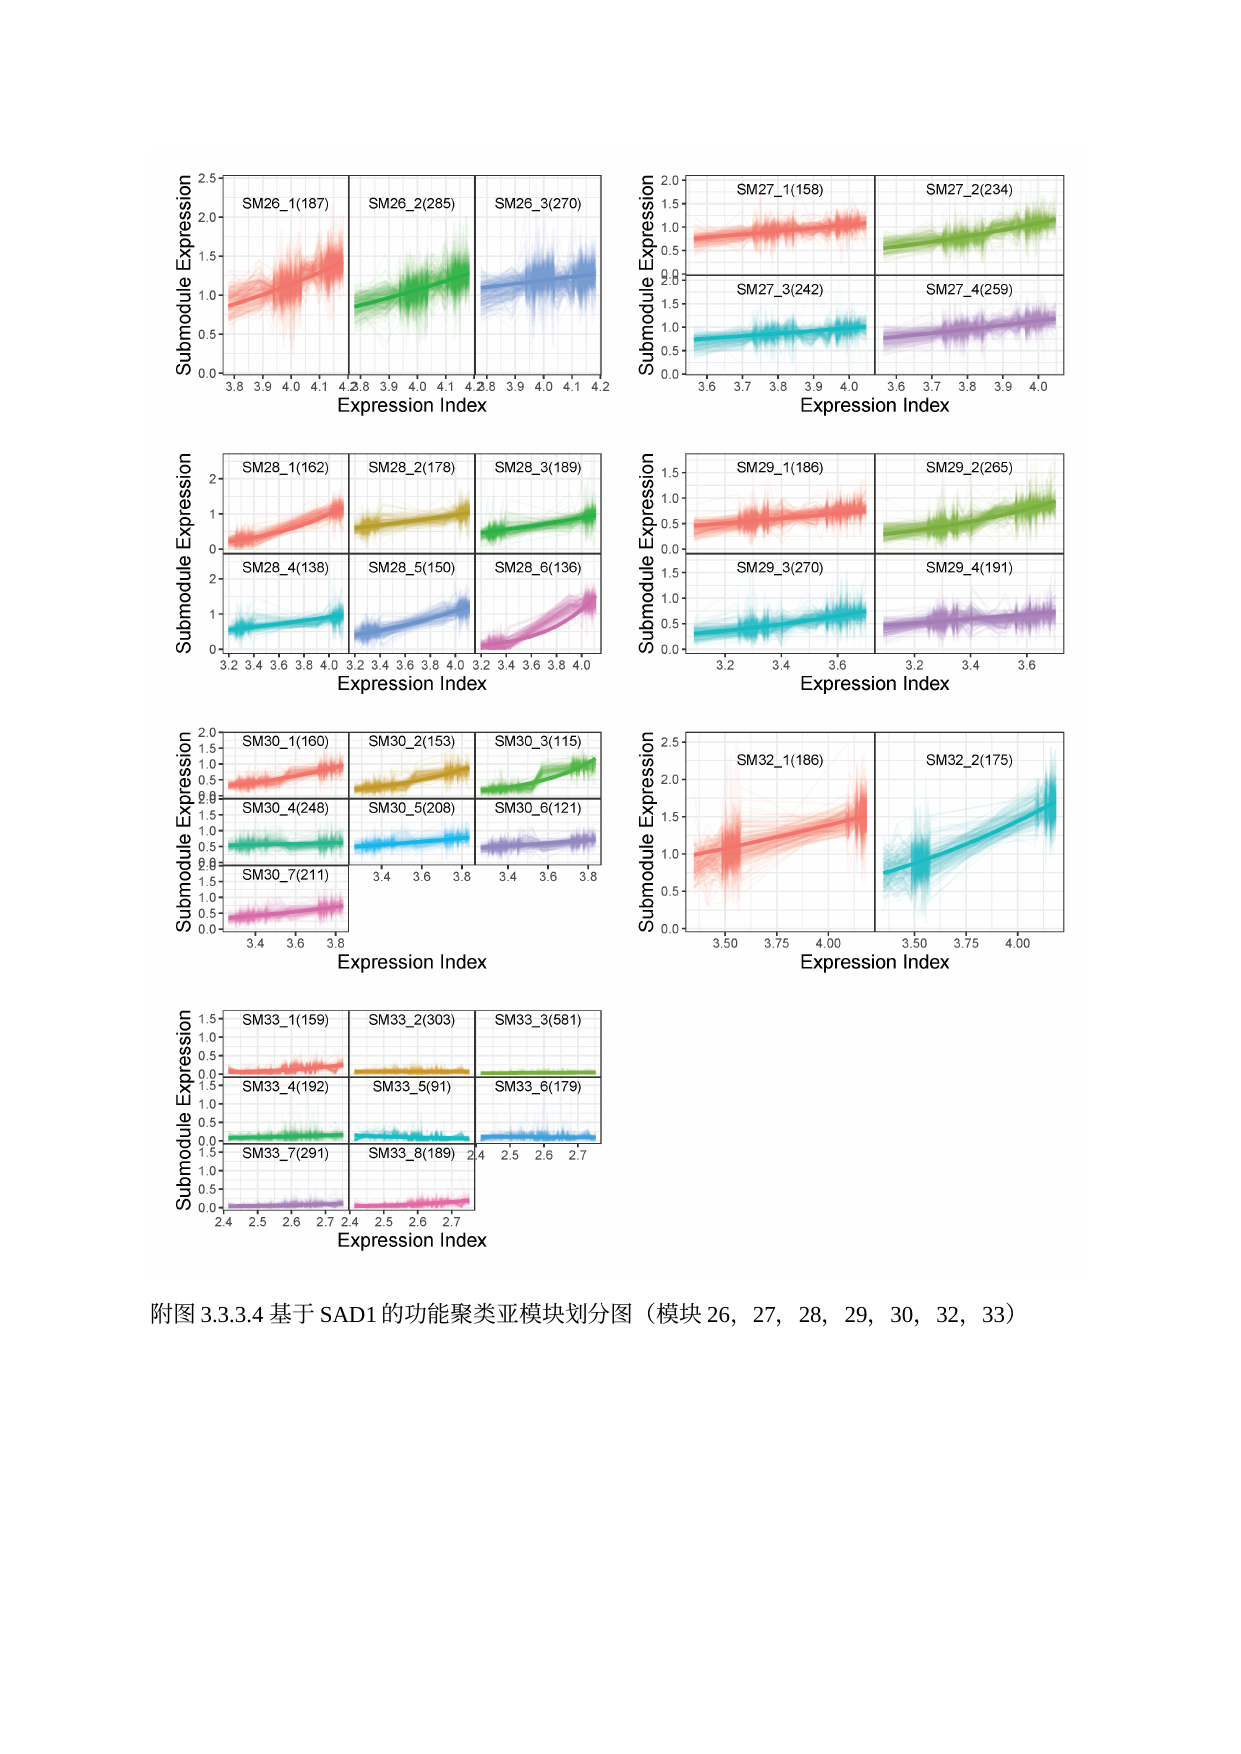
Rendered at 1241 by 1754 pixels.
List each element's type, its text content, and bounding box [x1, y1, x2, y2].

picture [150, 150, 1090, 1277]
text 附图3.3.3.4 基于SAD1的功能聚类亚模块划分图（模块26，27，28，29，30，32，33） [150, 1296, 1090, 1329]
